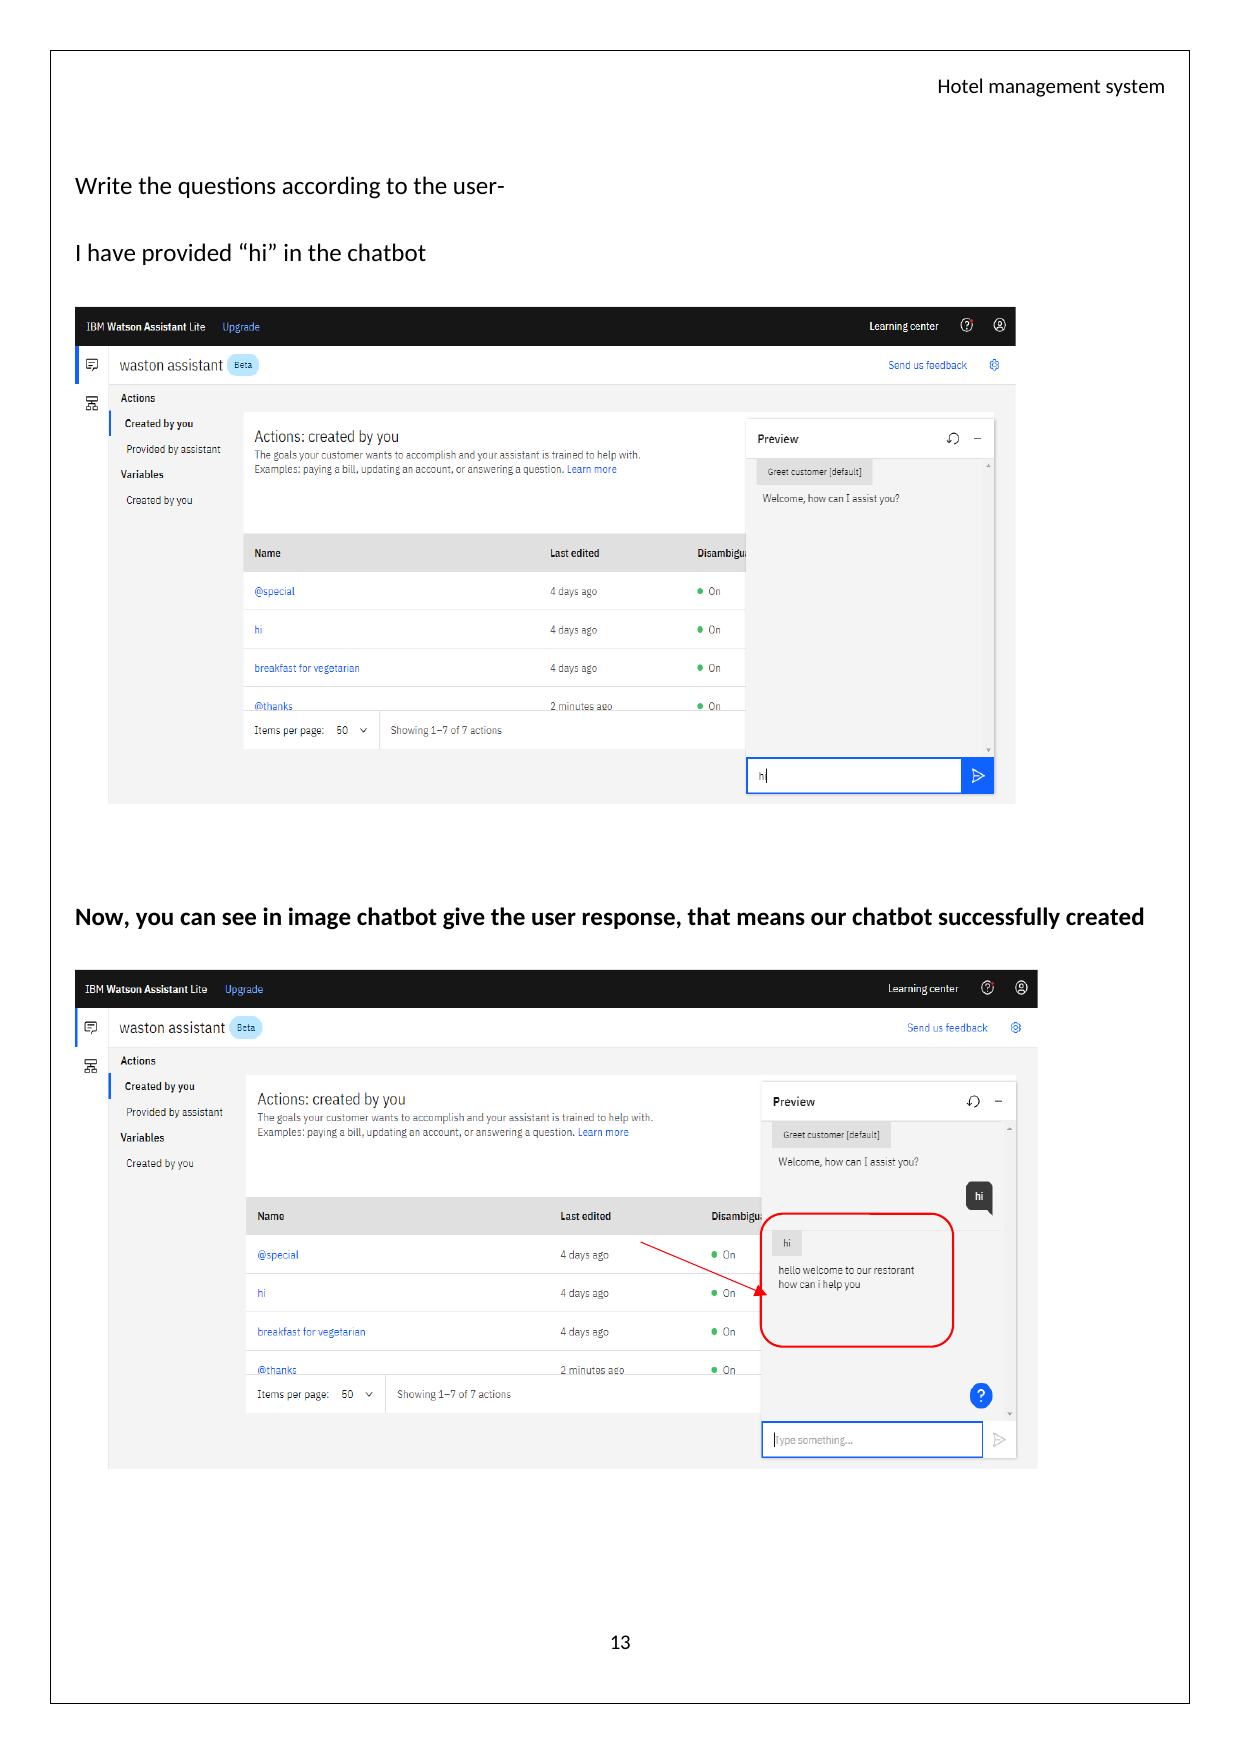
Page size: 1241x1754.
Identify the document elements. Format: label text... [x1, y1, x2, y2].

text Now, you can see in image chatbot give the user response, that means our chatbot successfully created [75, 901, 1165, 932]
picture [75, 303, 1016, 804]
text Write the questions according to the user- [75, 170, 1165, 201]
text I have provided “hi” in the chatbot [75, 237, 1165, 267]
picture [75, 967, 1038, 1469]
